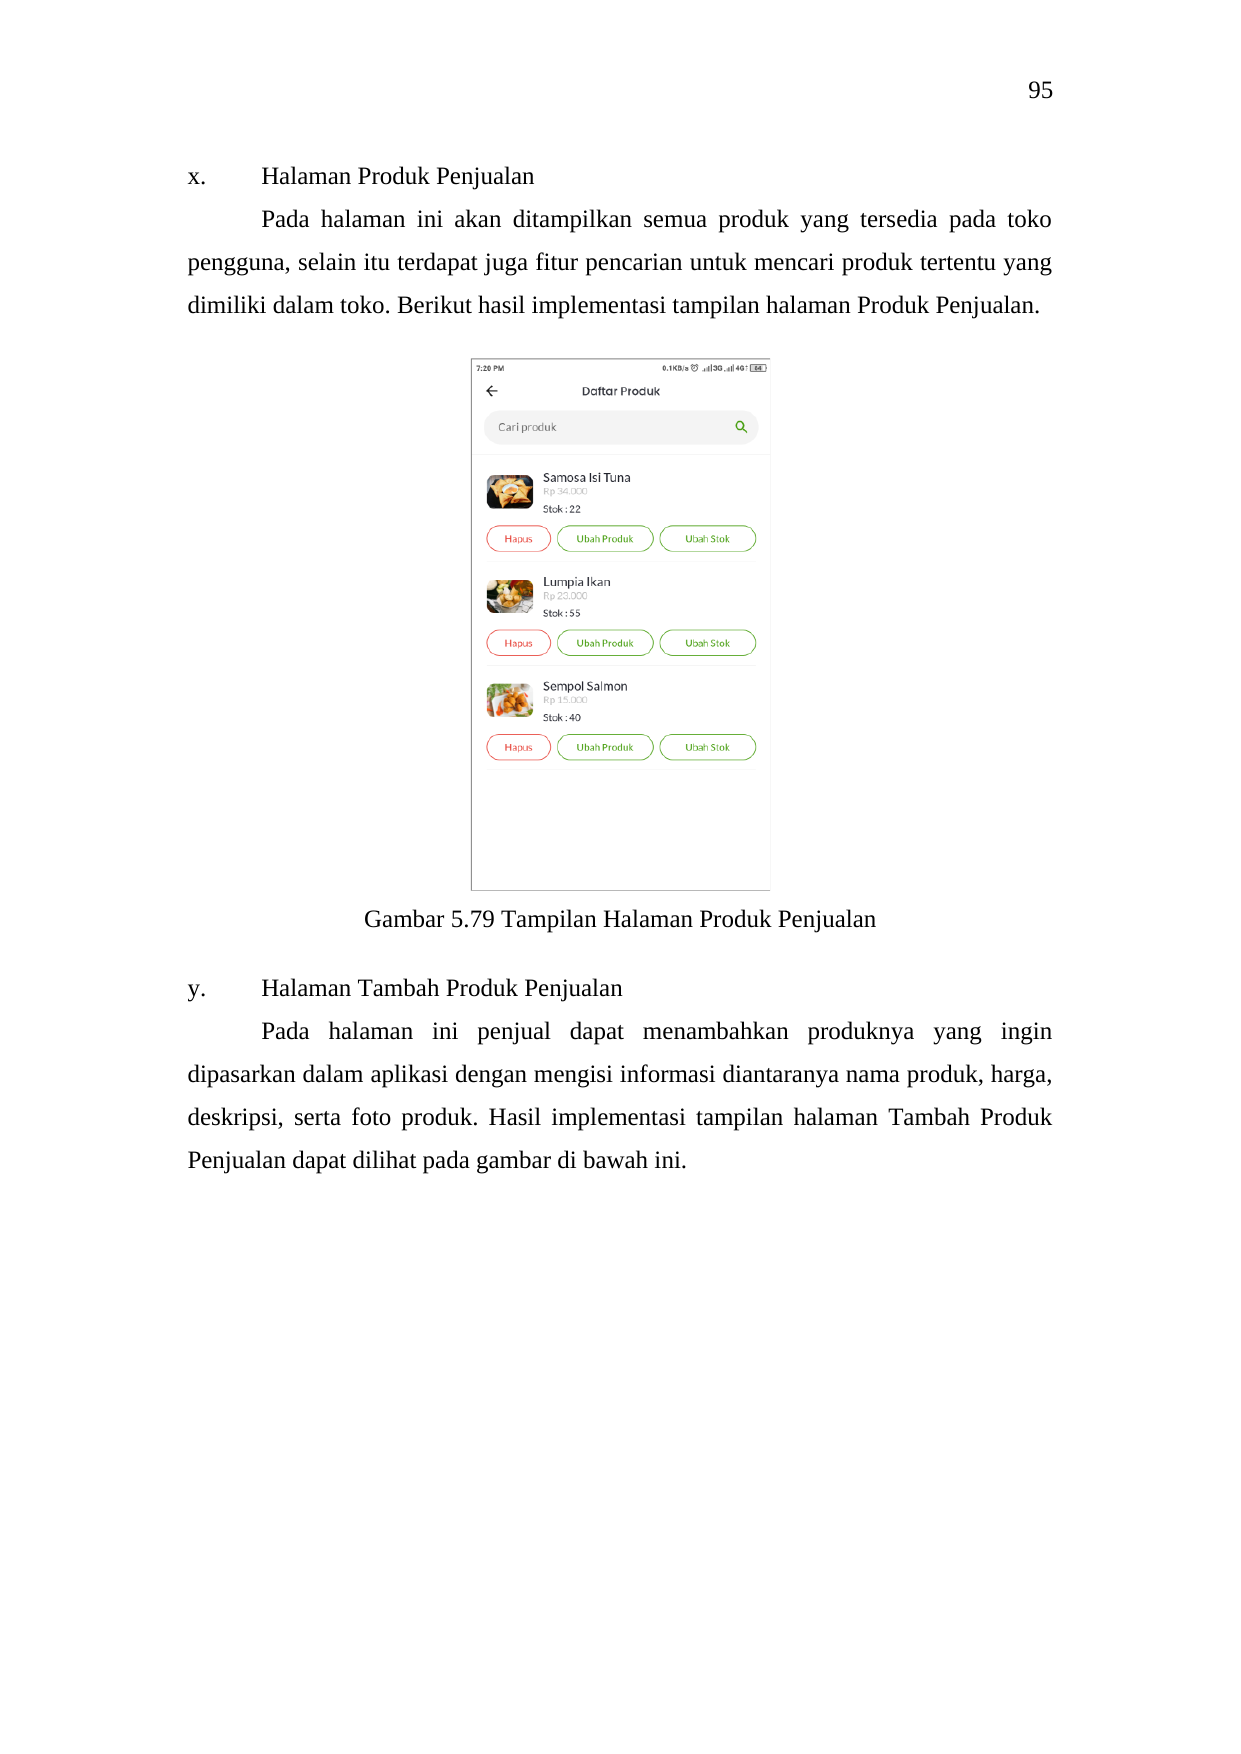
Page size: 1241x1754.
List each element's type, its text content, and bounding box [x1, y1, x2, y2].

picture [470, 358, 771, 891]
text Pada halaman ini penjual dapat menambahkan produknya yang ingin dipasarkan dalam aplikasi dengan mengisi informasi diantaranya nama produk, harga, deskripsi, serta foto produk. Hasil implementasi tampilan halaman Tambah Produk Penjualan dapat dilihat pada gambar di bawah ini. [187, 1016, 1053, 1174]
list Halaman Tambah Produk Penjualan [187, 973, 1053, 1001]
text Pada halaman ini akan ditampilkan semua produk yang tersedia pada toko pengguna, selain itu terdapat juga fitur pencarian untuk mencari produk tertentu yang dimiliki dalam toko. Berikut hasil implementasi tampilan halaman Produk Penjualan. [187, 204, 1053, 319]
list Halaman Produk Penjualan [187, 161, 1053, 190]
